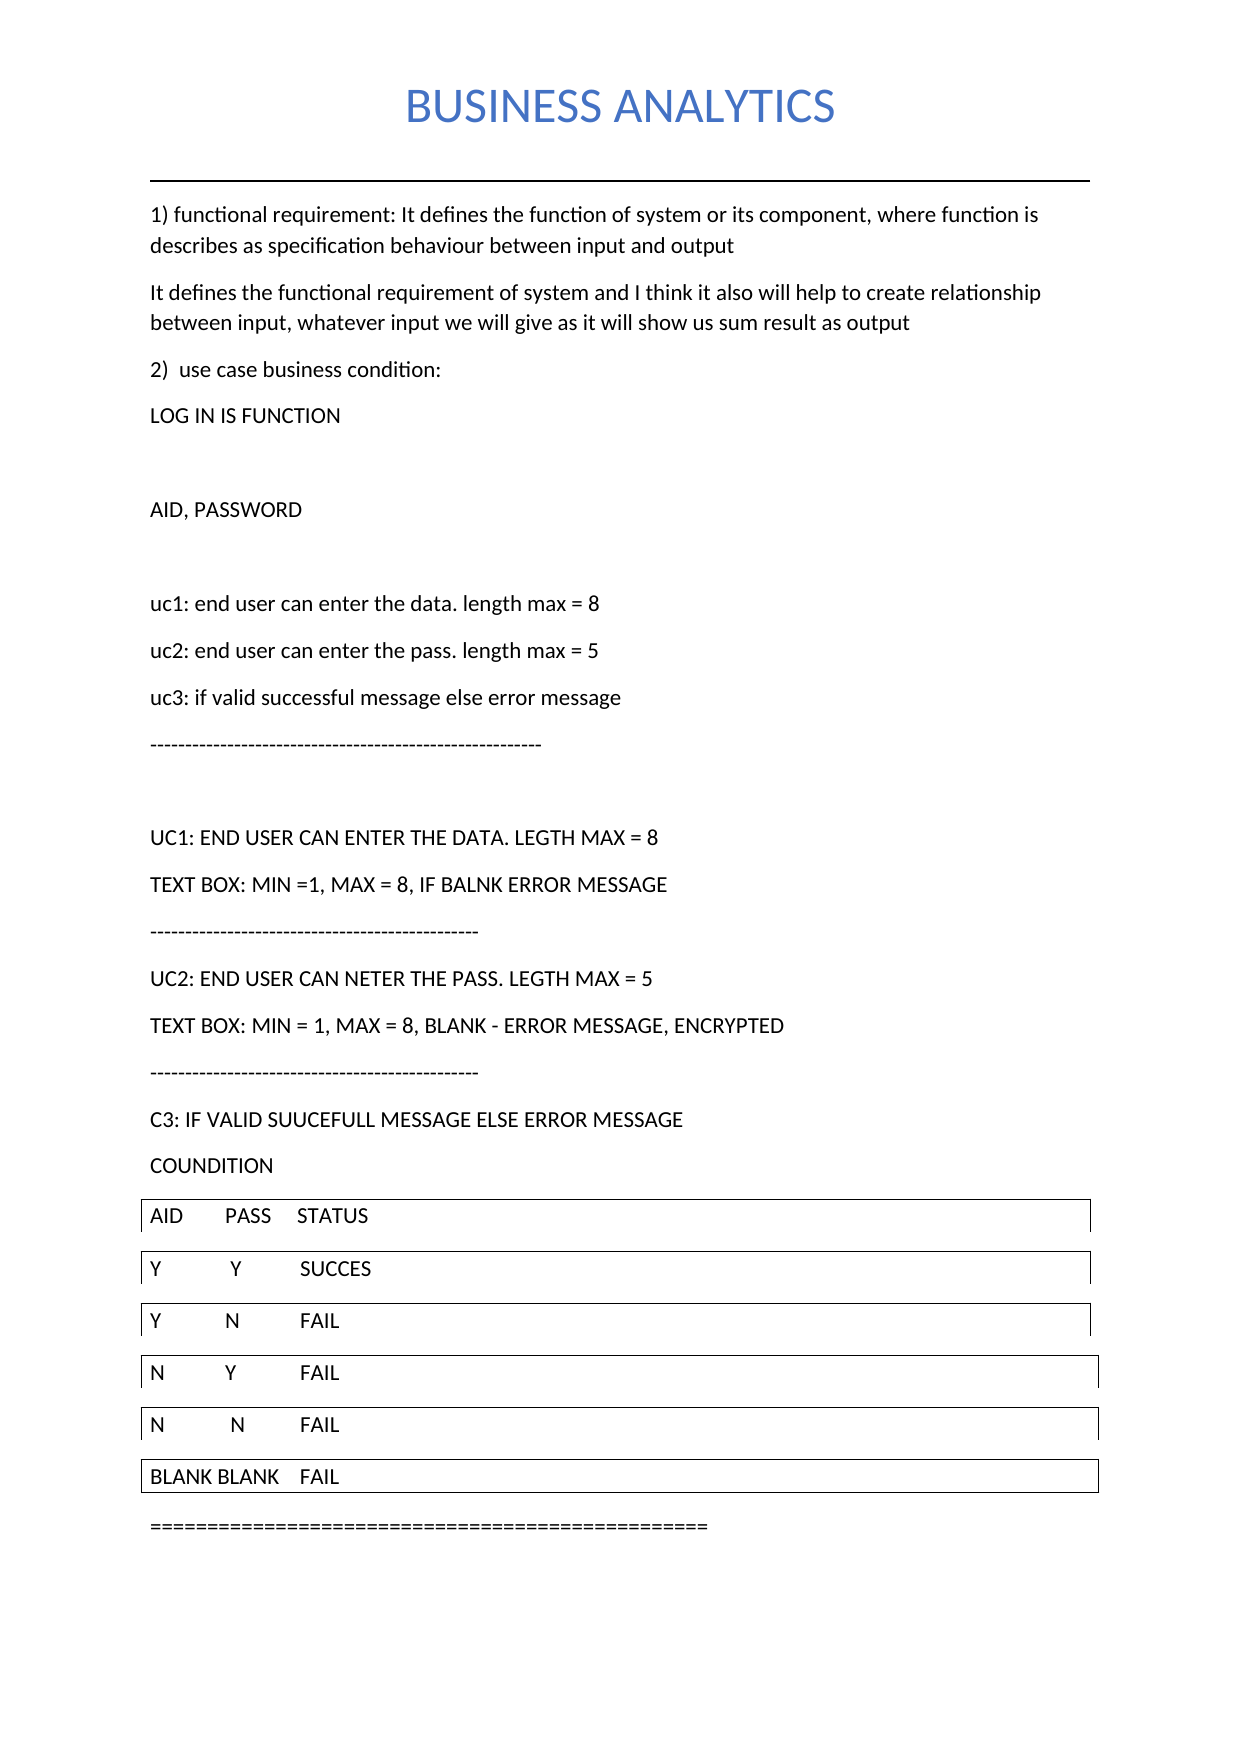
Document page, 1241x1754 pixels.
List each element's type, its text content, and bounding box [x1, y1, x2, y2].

text UC2: END USER CAN NETER THE PASS. LEGTH MAX = 5 [150, 964, 1090, 992]
text TEXT BOX: MIN = 1, MAX = 8, BLANK - ERROR MESSAGE, ENCRYPTED [150, 1011, 1090, 1039]
text N Y FAIL [142, 1356, 1098, 1388]
text AID PASS STATUS [142, 1200, 1090, 1232]
text ================================================= [150, 1512, 1090, 1540]
text COUNDITION [150, 1152, 1090, 1179]
text AID, PASSWORD [150, 495, 1090, 523]
text Y Y SUCCES [142, 1252, 1090, 1284]
text C3: IF VALID SUUCEFULL MESSAGE ELSE ERROR MESSAGE [150, 1105, 1090, 1133]
text uc1: end user can enter the data. length max = 8 [150, 589, 1090, 617]
text Y N FAIL [142, 1304, 1090, 1336]
text TEXT BOX: MIN =1, MAX = 8, IF BALNK ERROR MESSAGE [150, 870, 1090, 898]
text It defines the functional requirement of system and I think it also will help to create relationship between input, whatever input we will give as it will show us sum result as output [150, 278, 1090, 336]
text 1) functional requirement: It defines the function of system or its component, where function is describes as specification behaviour between input and output [150, 201, 1090, 259]
text -------------------------------------------------------- [150, 730, 1090, 758]
text uc3: if valid successful message else error message [150, 683, 1090, 711]
text ----------------------------------------------- [150, 1058, 1090, 1086]
text N N FAIL [142, 1408, 1098, 1440]
text LOG IN IS FUNCTION [150, 402, 1090, 429]
text uc2: end user can enter the pass. length max = 5 [150, 636, 1090, 664]
text ----------------------------------------------- [150, 917, 1090, 945]
text BLANK BLANK FAIL [142, 1460, 1098, 1492]
text UC1: END USER CAN ENTER THE DATA. LEGTH MAX = 8 [150, 823, 1090, 851]
text 2) use case business condition: [150, 355, 1090, 383]
